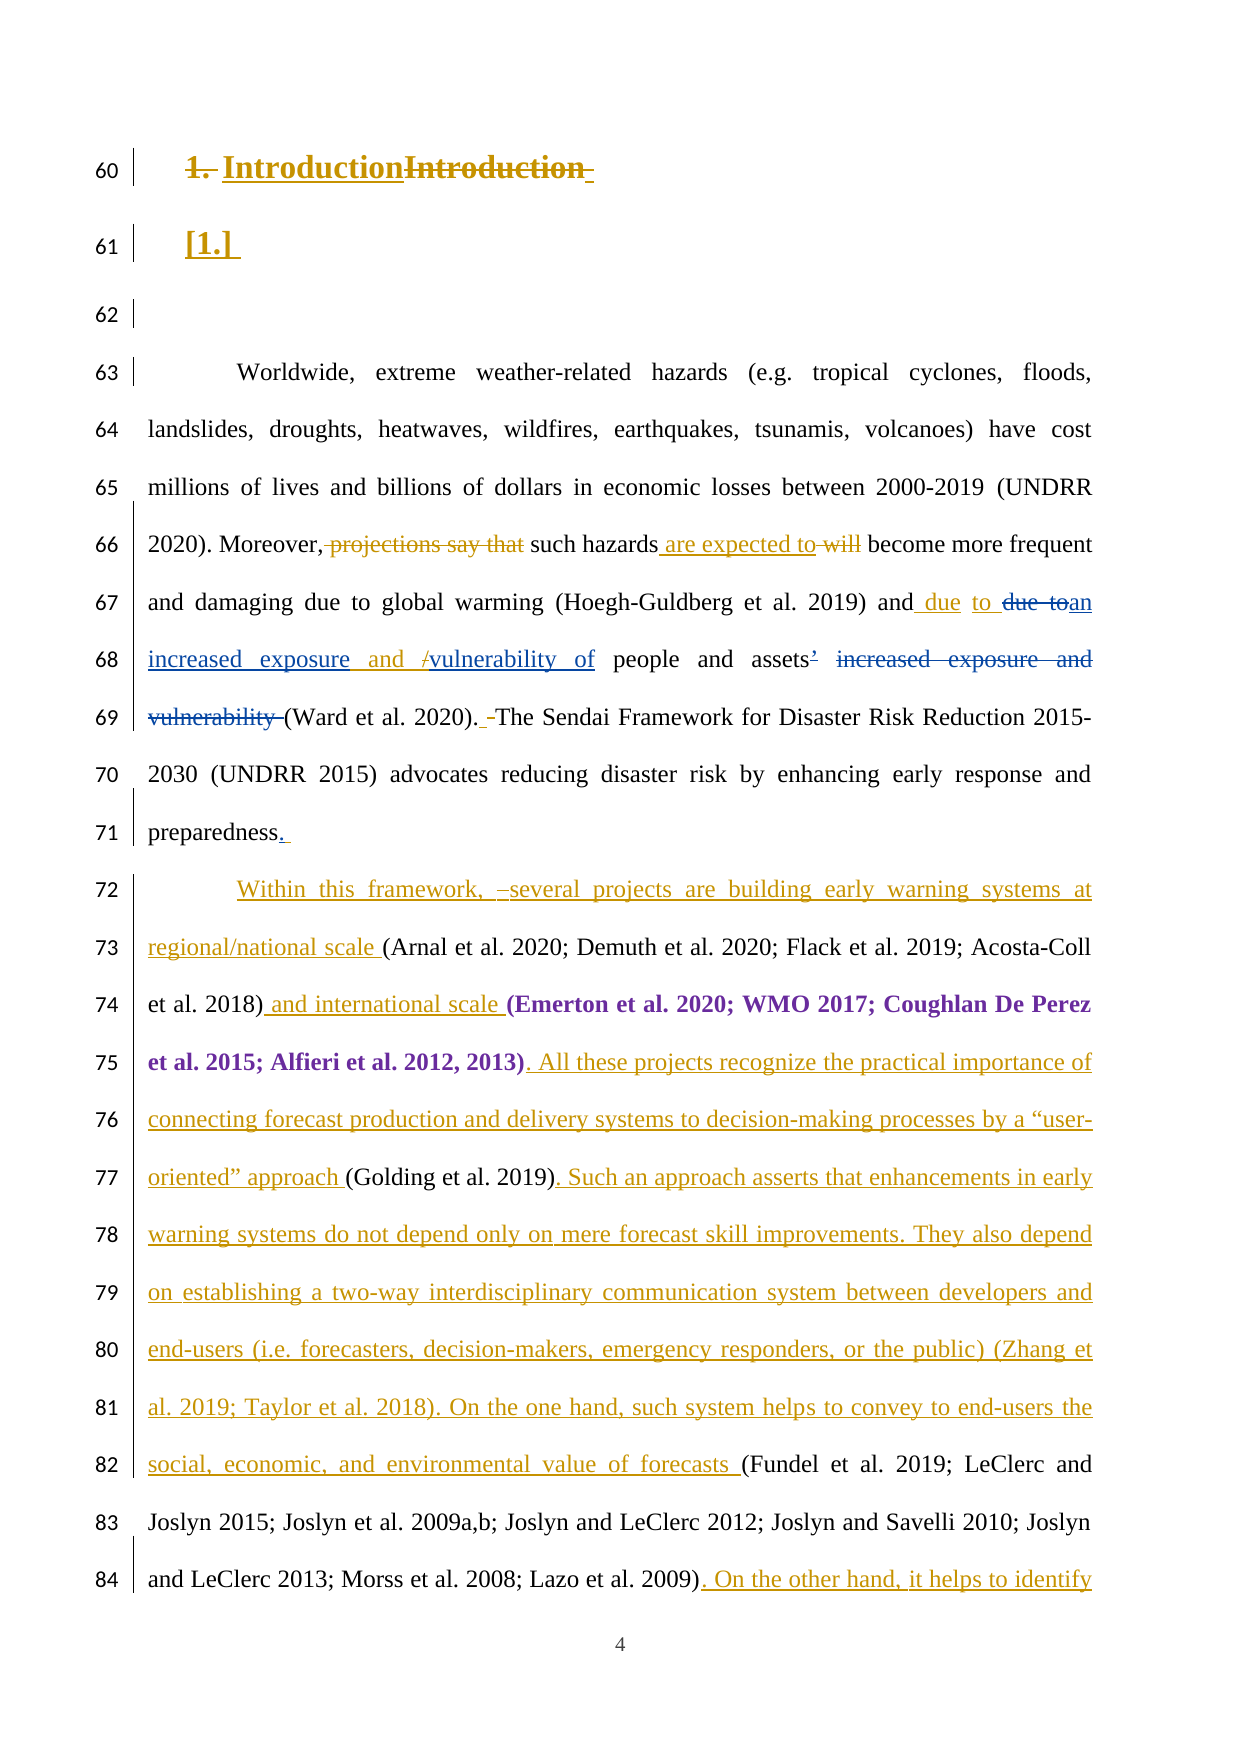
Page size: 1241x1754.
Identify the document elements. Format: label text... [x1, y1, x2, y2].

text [148, 1418, 1092, 1593]
text Worldwide, extreme weather-related hazards (e.g. tropical cyclones, floods, landslides, droughts, heatwaves, wildfires, earthquakes, tsunamis, volcanoes) have cost millions of lives and billions of dollars in economic losses between 2000-2019 (UNDRR 2020). Moreover, such hazards become more frequent and damaging due to global warming (Hoegh-Guldberg et al. 2019) and people and assets (Ward et al. 2020).The Sendai Framework for Disaster Risk Reduction 2015-2030 (UNDRR 2015) advocates reducing disaster risk by enhancing early response and preparedness [148, 357, 1092, 846]
